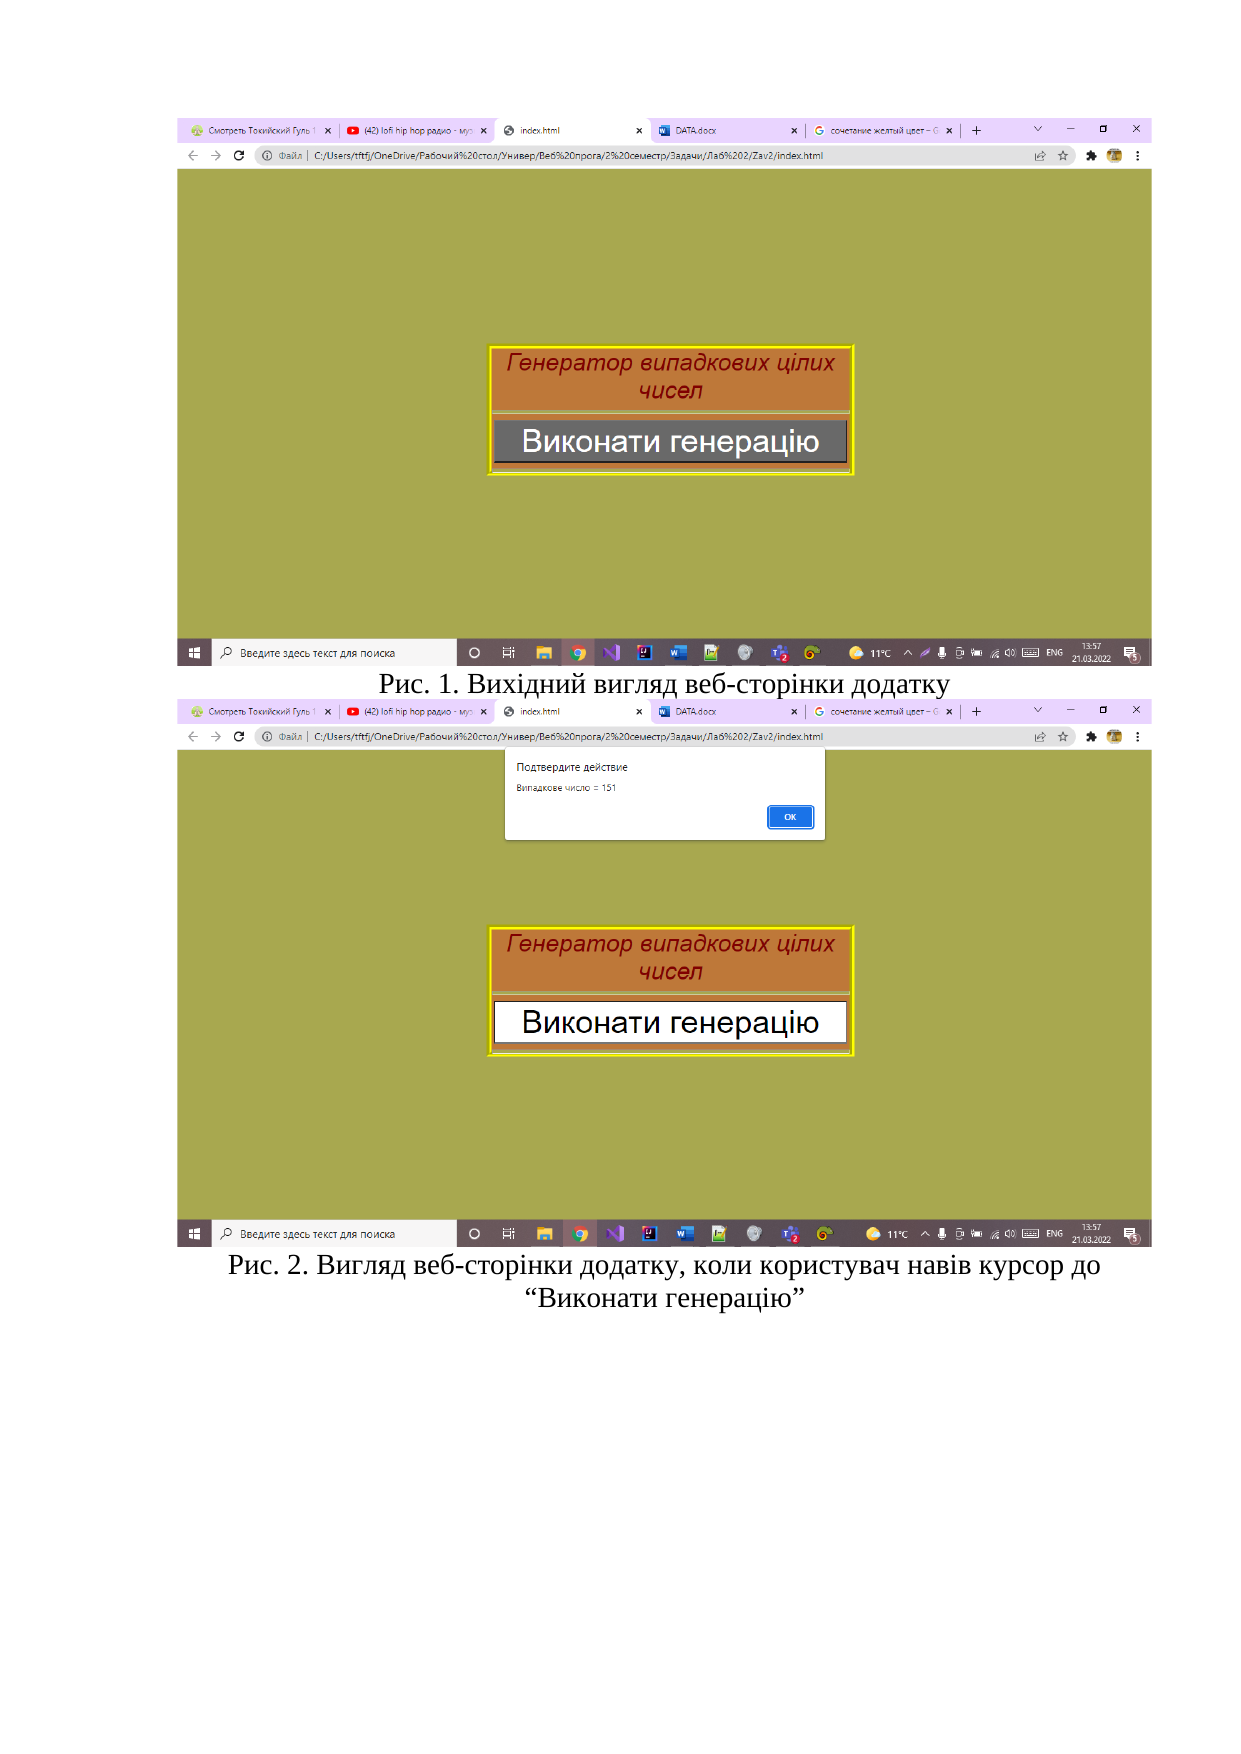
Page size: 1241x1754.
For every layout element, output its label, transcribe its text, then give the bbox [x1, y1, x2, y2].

picture [177, 118, 1152, 666]
text Рис. 2. Вигляд веб-сторінки додатку, коли користувач навів курсор до “Виконати генерацію” [177, 1247, 1152, 1314]
text Рис. 1. Вихідний вигляд веб-сторінки додатку [177, 666, 1152, 699]
picture [177, 699, 1152, 1247]
